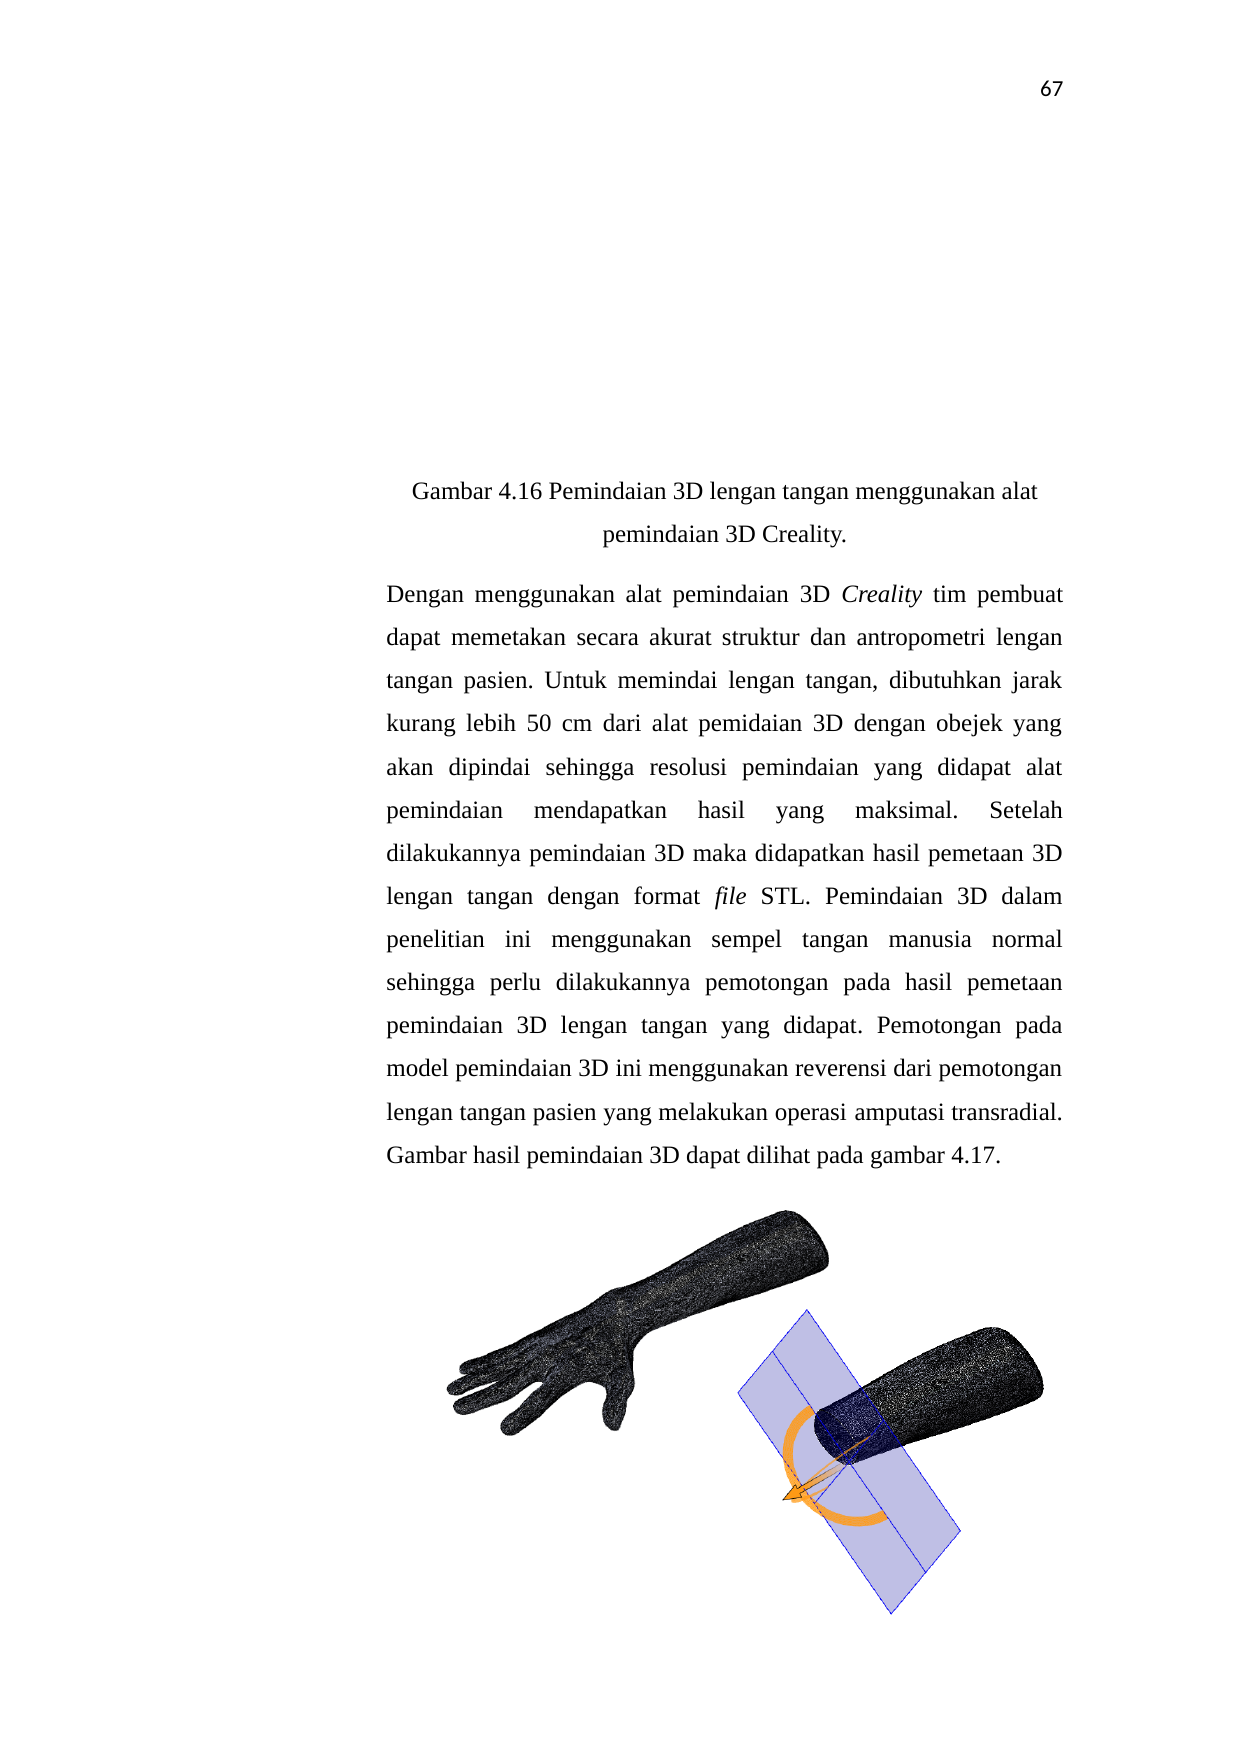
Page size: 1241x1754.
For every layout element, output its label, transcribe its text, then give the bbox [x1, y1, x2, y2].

text Gambar 4.16 Pemindaian 3D lengan tangan menggunakan alat pemindaian 3D Creality. [386, 476, 1063, 548]
picture [414, 1175, 1061, 1626]
text Dengan menggunakan alat pemindaian 3D Creality tim pembuat dapat memetakan secara akurat struktur dan antropometri lengan tangan pasien. Untuk memindai lengan tangan, dibutuhkan jarak kurang lebih 50 cm dari alat pemidaian 3D dengan obejek yang akan dipindai sehingga resolusi pemindaian yang didapat alat pemindaian mendapatkan hasil yang maksimal. Setelah dilakukannya pemindaian 3D maka didapatkan hasil pemetaan 3D lengan tangan dengan format file STL. Pemindaian 3D dalam penelitian ini menggunakan sempel tangan manusia normal sehingga perlu dilakukannya pemotongan pada hasil pemetaan pemindaian 3D lengan tangan yang didapat. Pemotongan pada model pemindaian 3D ini menggunakan reverensi dari pemotongan lengan tangan pasien yang melakukan operasi amputasi transradial. Gambar hasil pemindaian 3D dapat dilihat pada gambar 4.17. [386, 579, 1063, 1168]
